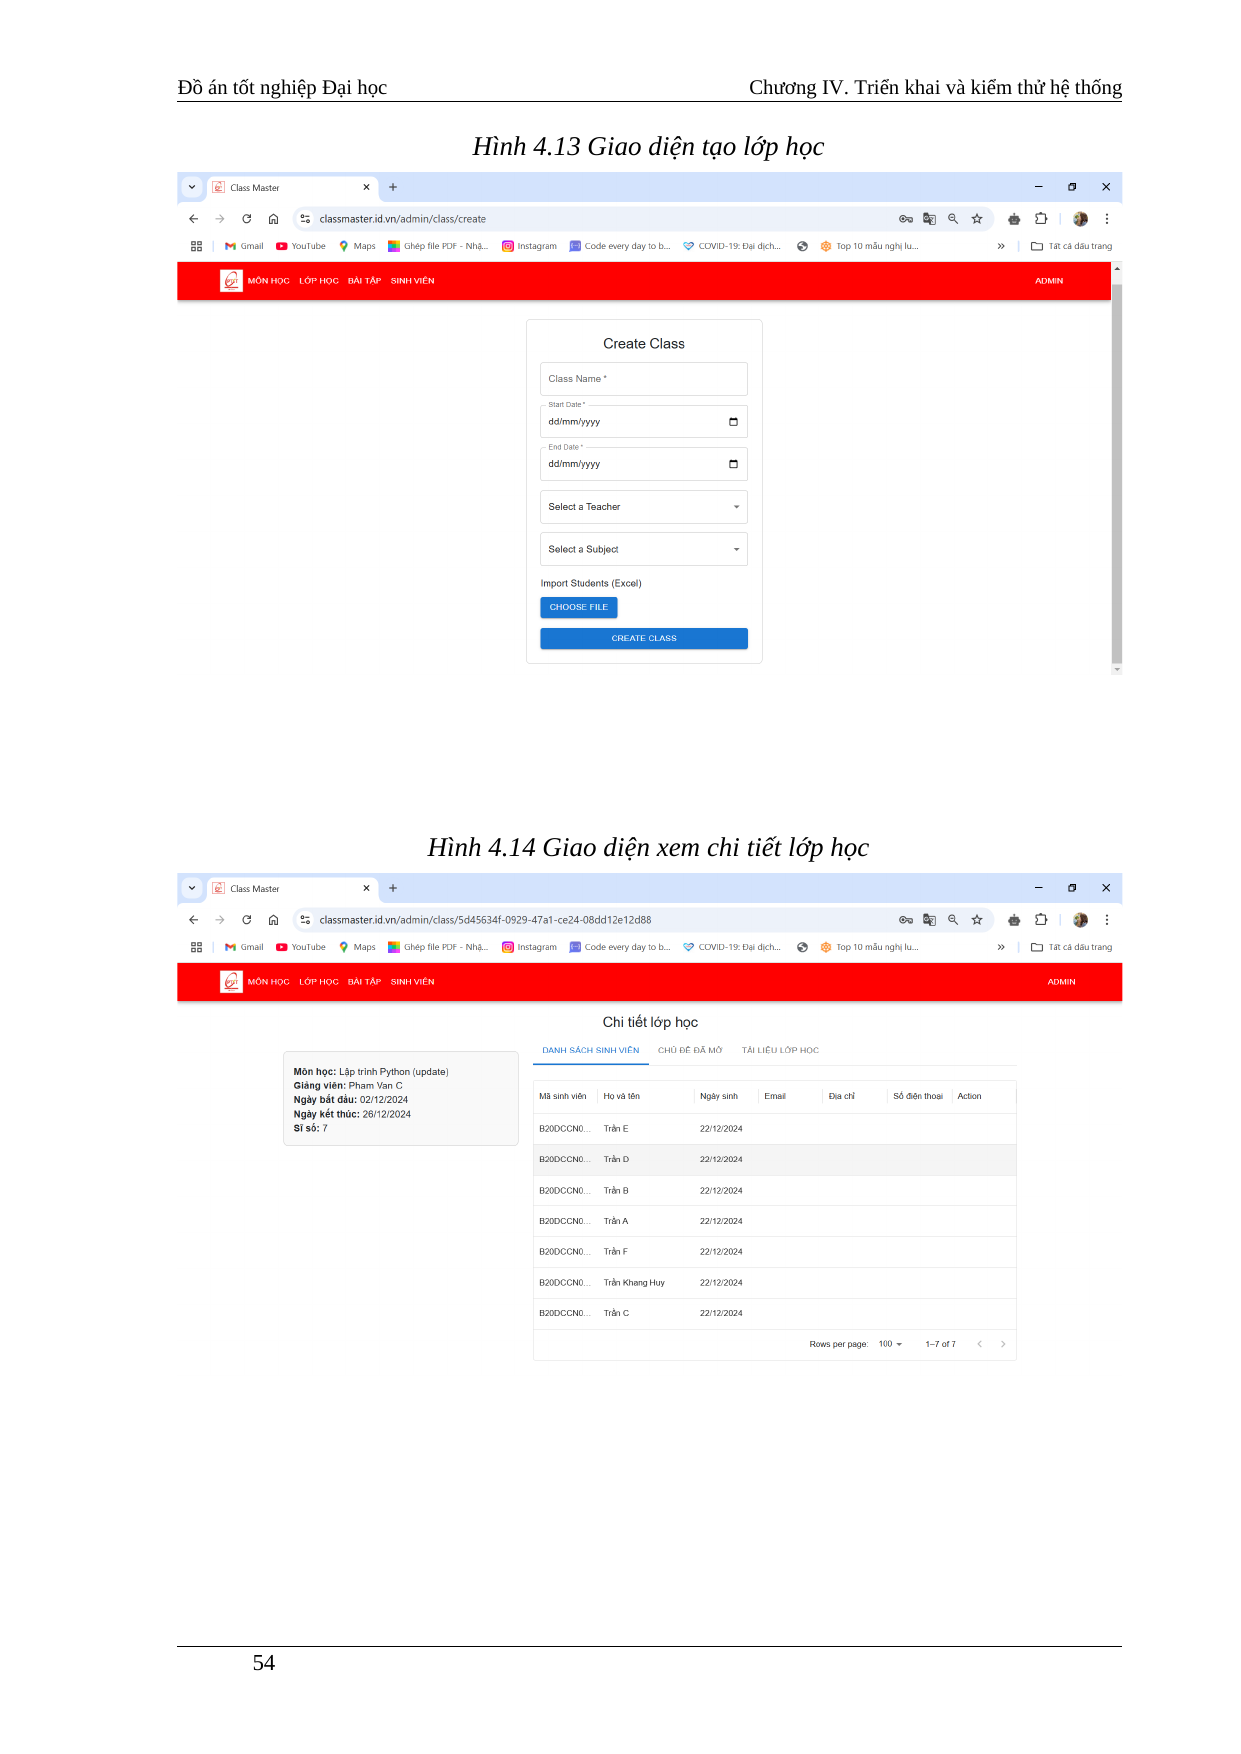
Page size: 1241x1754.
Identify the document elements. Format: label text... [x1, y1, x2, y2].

picture [177, 172, 1123, 675]
picture [177, 873, 1123, 1376]
subtitle Hình 4.14 Giao diện xem chi tiết lớp học [177, 831, 1122, 862]
subtitle Hình 4.13 Giao diện tạo lớp học [177, 130, 1122, 162]
